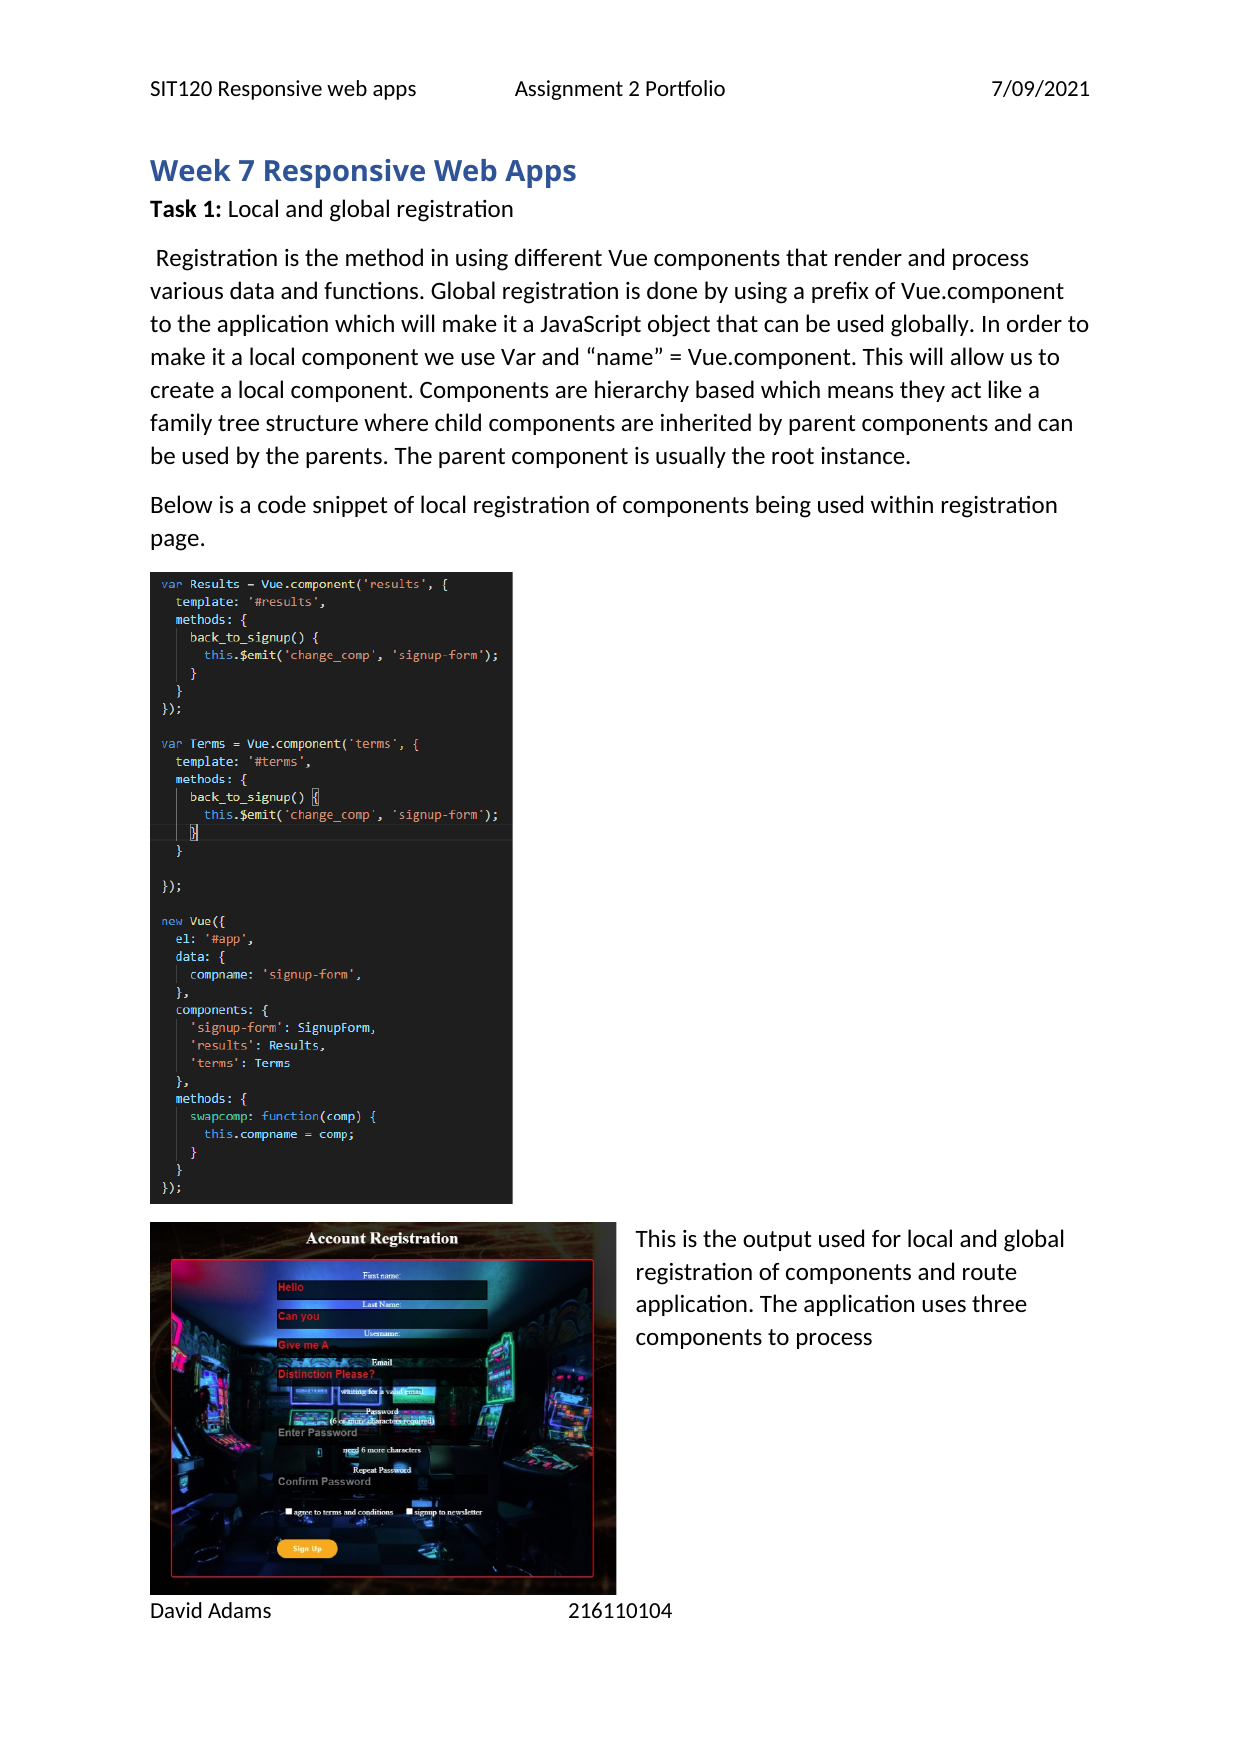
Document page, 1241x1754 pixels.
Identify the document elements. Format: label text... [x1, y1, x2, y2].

picture [150, 1222, 617, 1595]
subtitle Week 7 Responsive Web Apps [150, 150, 1090, 190]
text Task 1: Local and global registration [150, 193, 1090, 223]
text This is the output used for local and global registration of components and route application. The application uses three components to process [617, 1223, 1090, 1352]
text Registration is the method in using different Vue components that render and process various data and functions. Global registration is done by using a prefix of Vue.component to the application which will make it a JavaScript object that can be used globally. In order to make it a local component we use Var and “name” = Vue.component. This will allow us to create a local component. Components are hierarchy based which means they act like a family tree structure where child components are inherited by parent components and can be used by the parents. The parent component is usually the root instance. [150, 242, 1090, 470]
text Below is a code snippet of local registration of components being used within registration page. [150, 489, 1090, 553]
picture [150, 572, 513, 1204]
